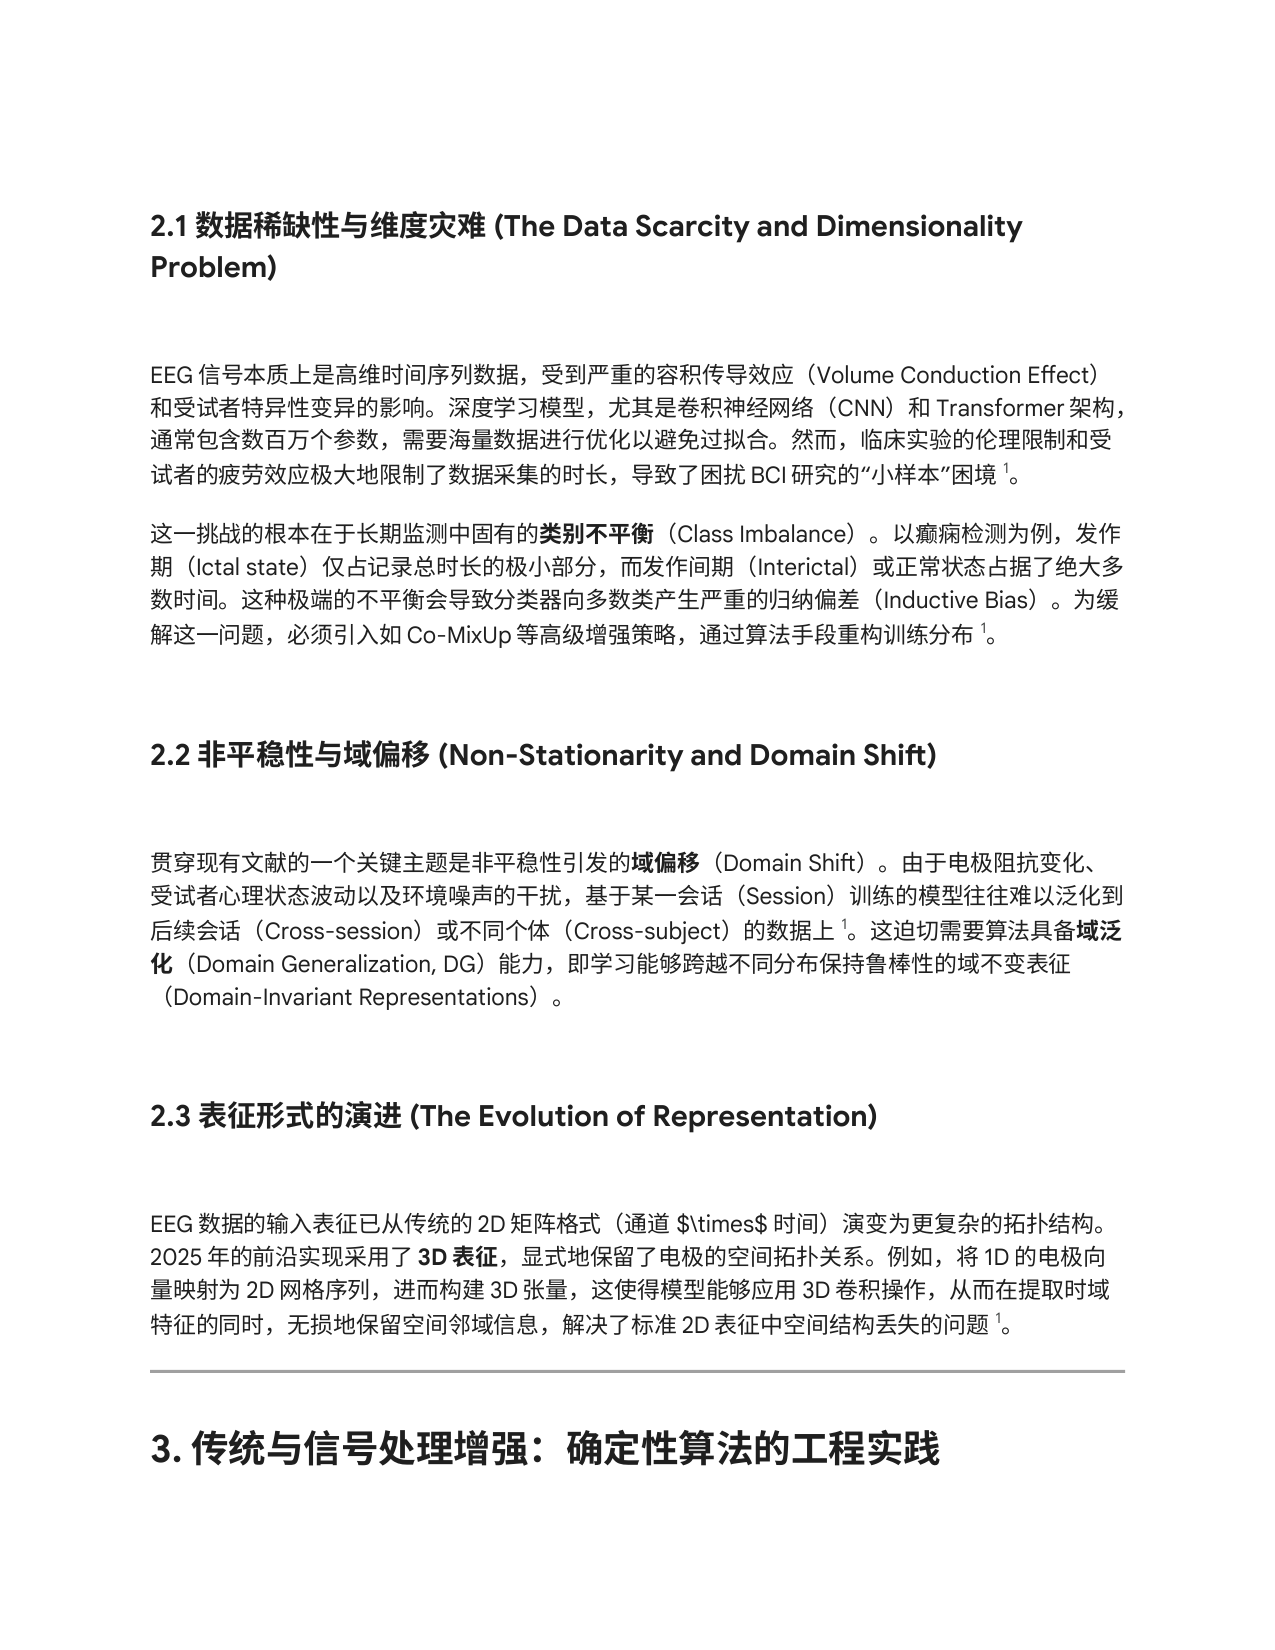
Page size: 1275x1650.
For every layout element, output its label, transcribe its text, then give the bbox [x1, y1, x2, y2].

text 贯穿现有文献的一个关键主题是非平稳性引发的域偏移（Domain Shift）。由于电极阻抗变化、受试者心理状态波动以及环境噪声的干扰，基于某一会话（Session）训练的模型往往难以泛化到后续会话（Cross-session）或不同个体（Cross-subject）的数据上 1。这迫切需要算法具备域泛化（Domain Generalization, DG）能力，即学习能够跨越不同分布保持鲁棒性的域不变表征（Domain-Invariant Representations）。 [150, 849, 1125, 1012]
subtitle 2.2 非平稳性与域偏移 (Non-Stationarity and Domain Shift) [150, 737, 1125, 774]
subtitle 3. 传统与信号处理增强：确定性算法的工程实践 [150, 1427, 1125, 1474]
text EEG信号本质上是高维时间序列数据，受到严重的容积传导效应（Volume Conduction Effect）和受试者特异性变异的影响。深度学习模型，尤其是卷积神经网络（CNN）和Transformer架构，通常包含数百万个参数，需要海量数据进行优化以避免过拟合。然而，临床实验的伦理限制和受试者的疲劳效应极大地限制了数据采集的时长，导致了困扰BCI研究的“小样本”困境 1。 [150, 361, 1125, 491]
subtitle 2.1 数据稀缺性与维度灾难 (The Data Scarcity and Dimensionality Problem) [150, 208, 1125, 286]
text EEG数据的输入表征已从传统的2D矩阵格式（通道 $\times$ 时间）演变为更复杂的拓扑结构。2025年的前沿实现采用了3D表征，显式地保留了电极的空间拓扑关系。例如，将1D的电极向量映射为2D网格序列，进而构建3D张量，这使得模型能够应用3D卷积操作，从而在提取时域特征的同时，无损地保留空间邻域信息，解决了标准2D表征中空间结构丢失的问题 1。 [150, 1211, 1125, 1340]
subtitle 2.3 表征形式的演进 (The Evolution of Representation) [150, 1099, 1125, 1135]
text 这一挑战的根本在于长期监测中固有的类别不平衡（Class Imbalance）。以癫痫检测为例，发作期（Ictal state）仅占记录总时长的极小部分，而发作间期（Interictal）或正常状态占据了绝大多数时间。这种极端的不平衡会导致分类器向多数类产生严重的归纳偏差（Inductive Bias）。为缓解这一问题，必须引入如Co-MixUp等高级增强策略，通过算法手段重构训练分布 1。 [150, 521, 1125, 650]
